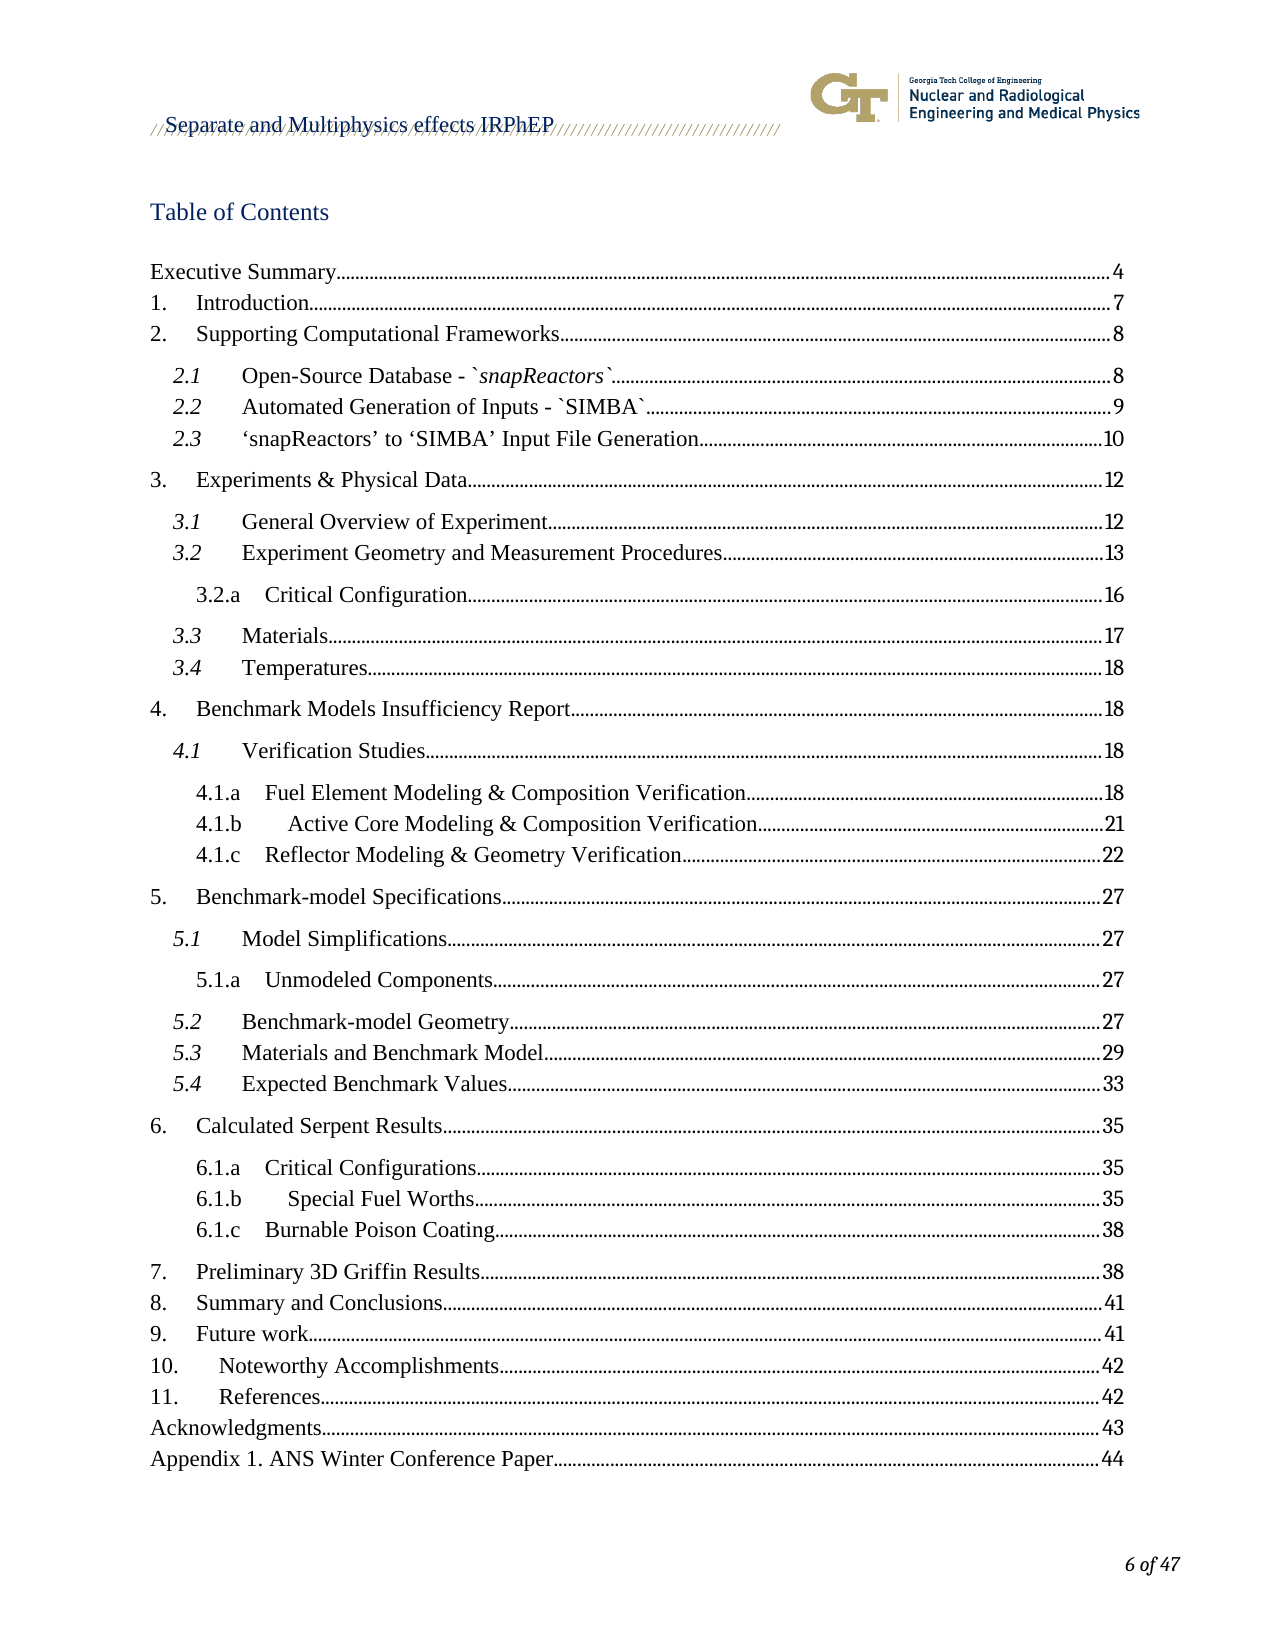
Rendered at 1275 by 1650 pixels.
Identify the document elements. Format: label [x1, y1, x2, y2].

picture [810, 73, 1140, 122]
